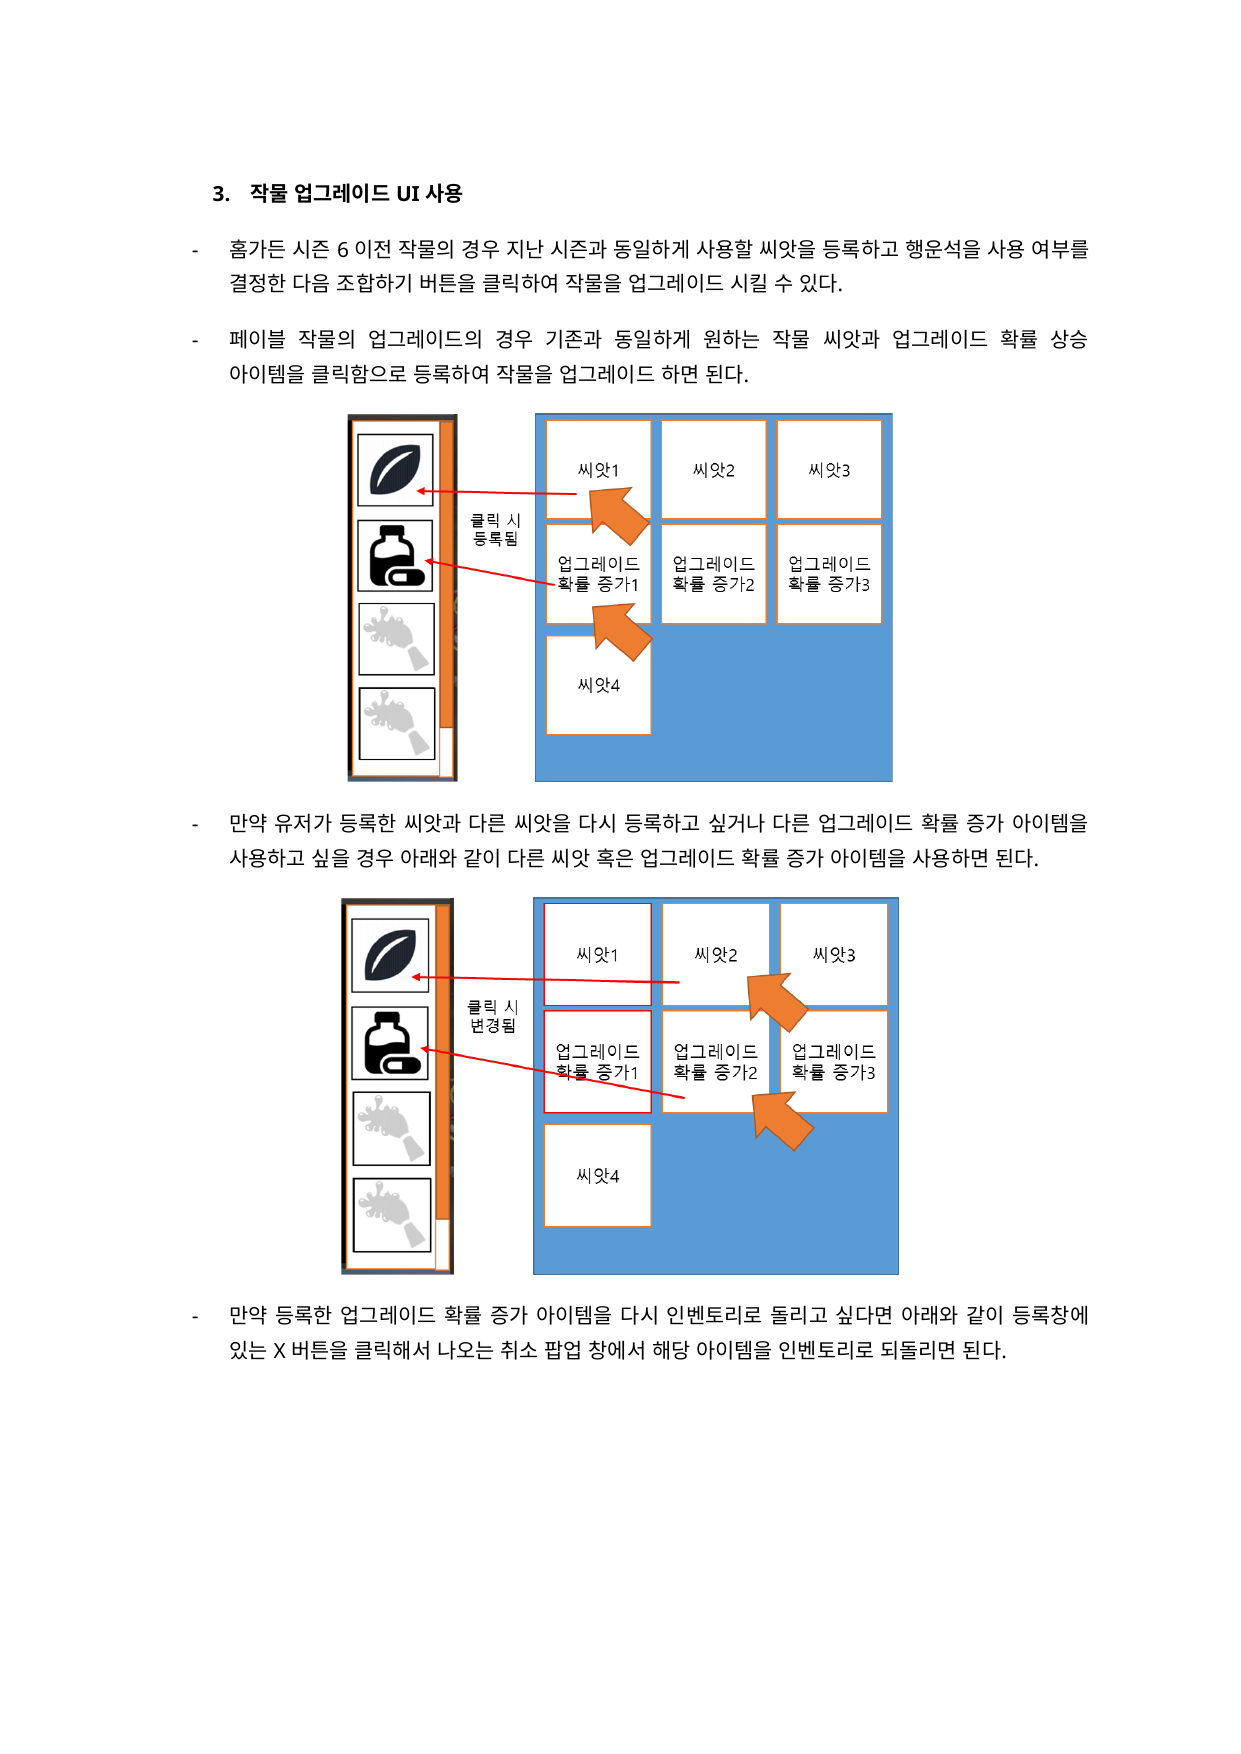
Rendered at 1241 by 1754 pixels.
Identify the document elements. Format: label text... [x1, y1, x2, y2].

list 페이블 작물의 업그레이드의 경우 기존과 동일하게 원하는 작물 씨앗과 업그레이드 확률 상승 아이템을 클릭함으로 등록하여 작물을 업그레이드 하면 된다. [192, 323, 1090, 388]
picture [341, 897, 899, 1275]
subtitle 작물 업그레이드 UI 사용 [212, 177, 1090, 207]
list 홈가든 시즌 6 이전 작물의 경우 지난 시즌과 동일하게 사용할 씨앗을 등록하고 행운석을 사용 여부를 결정한 다음 조합하기 버튼을 클릭하여 작물을 업그레이드 시킬 수 있다. [192, 233, 1090, 298]
list 만약 유저가 등록한 씨앗과 다른 씨앗을 다시 등록하고 싶거나 다른 업그레이드 확률 증가 아이템을 사용하고 싶을 경우 아래와 같이 다른 씨앗 혹은 업그레이드 확률 증가 아이템을 사용하면 된다. [192, 807, 1090, 872]
list 만약 등록한 업그레이드 확률 증가 아이템을 다시 인벤토리로 돌리고 싶다면 아래와 같이 등록창에 있는 X 버튼을 클릭해서 나오는 취소 팝업 창에서 해당 아이템을 인벤토리로 되돌리면 된다. [192, 1299, 1090, 1364]
picture [347, 413, 893, 782]
